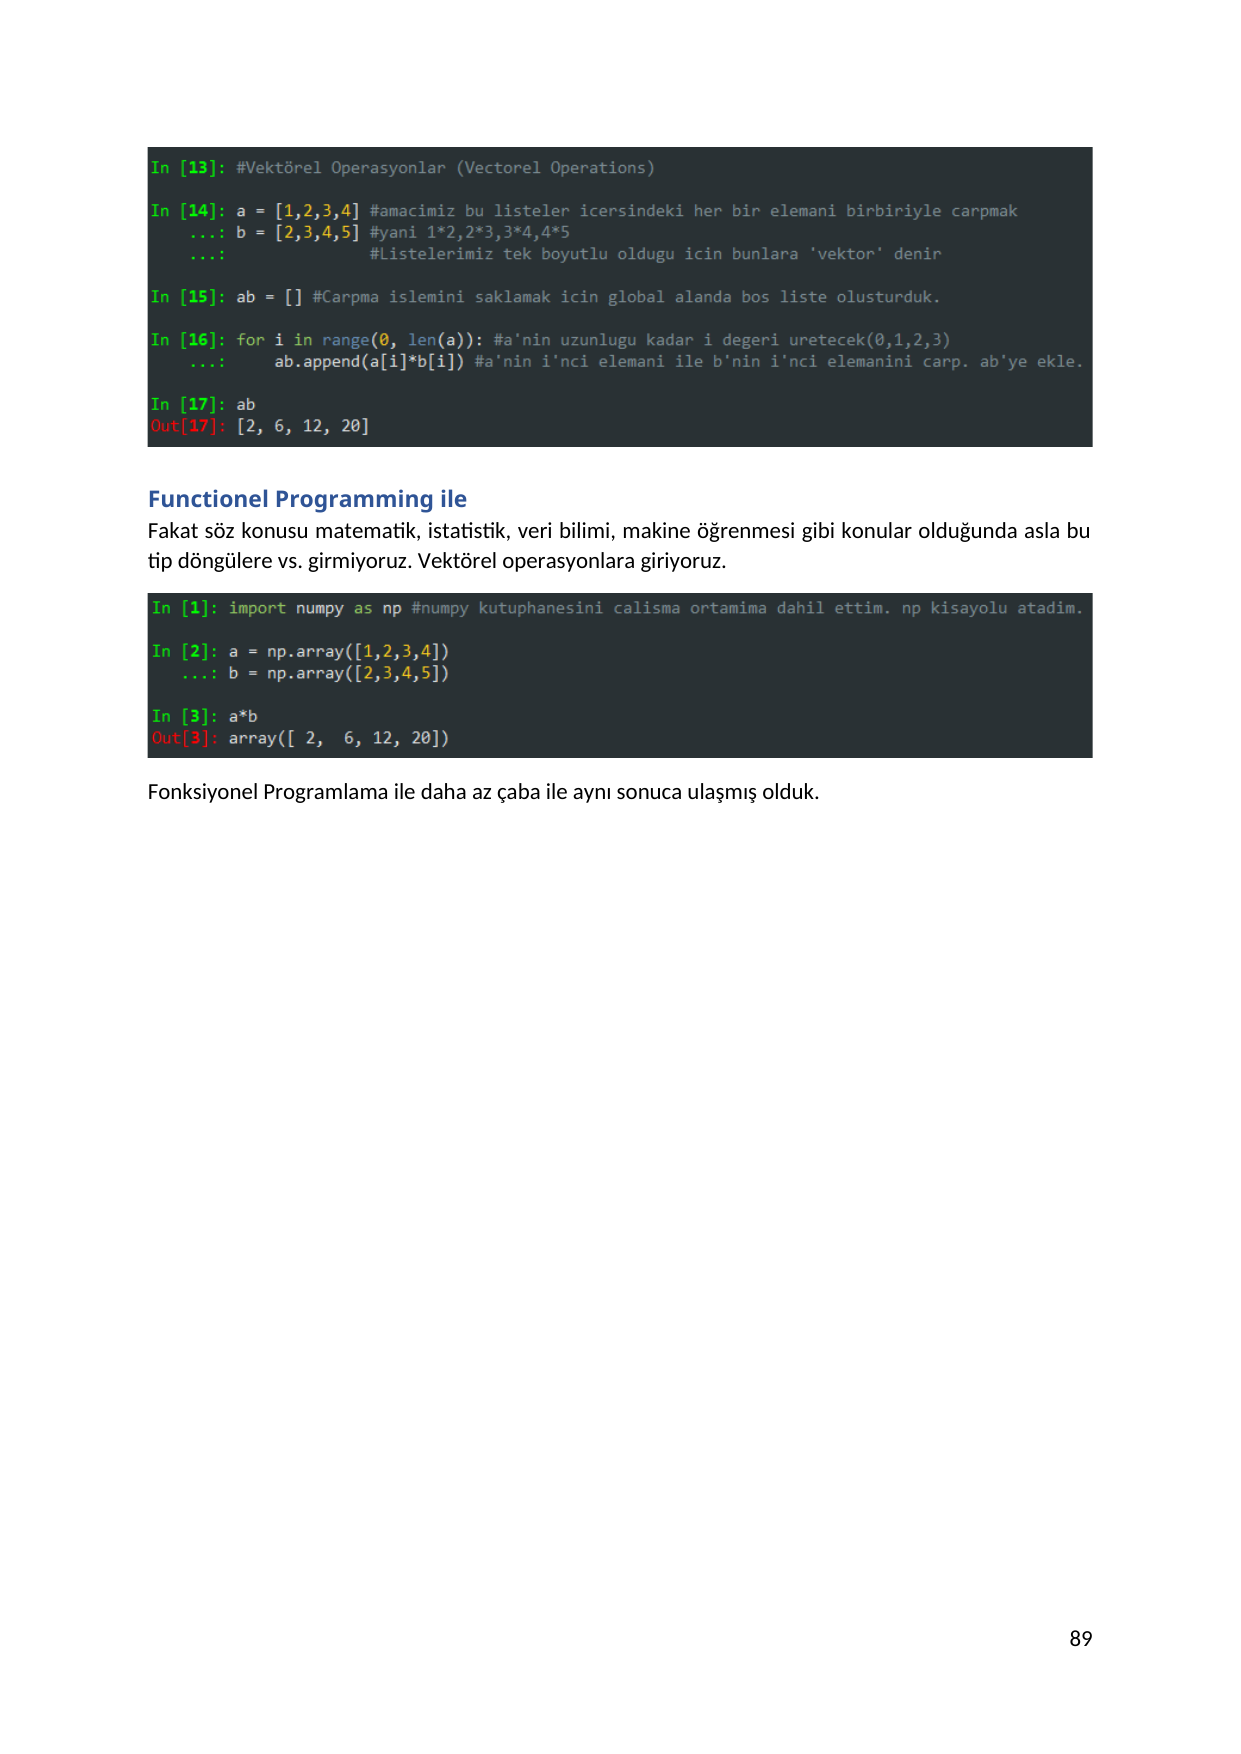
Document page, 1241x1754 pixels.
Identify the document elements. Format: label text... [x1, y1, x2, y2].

subtitle Functionel Programming ile [148, 447, 1092, 514]
picture [147, 593, 1093, 758]
text Fonksiyonel Programlama ile daha az çaba ile aynı sonuca ulaşmış olduk. [148, 777, 1092, 805]
picture [147, 147, 1093, 447]
text Fakat söz konusu matematik, istatistik, veri bilimi, makine öğrenmesi gibi konular olduğunda asla bu tip döngülere vs. girmiyoruz. Vektörel operasyonlara giriyoruz. [148, 516, 1092, 574]
